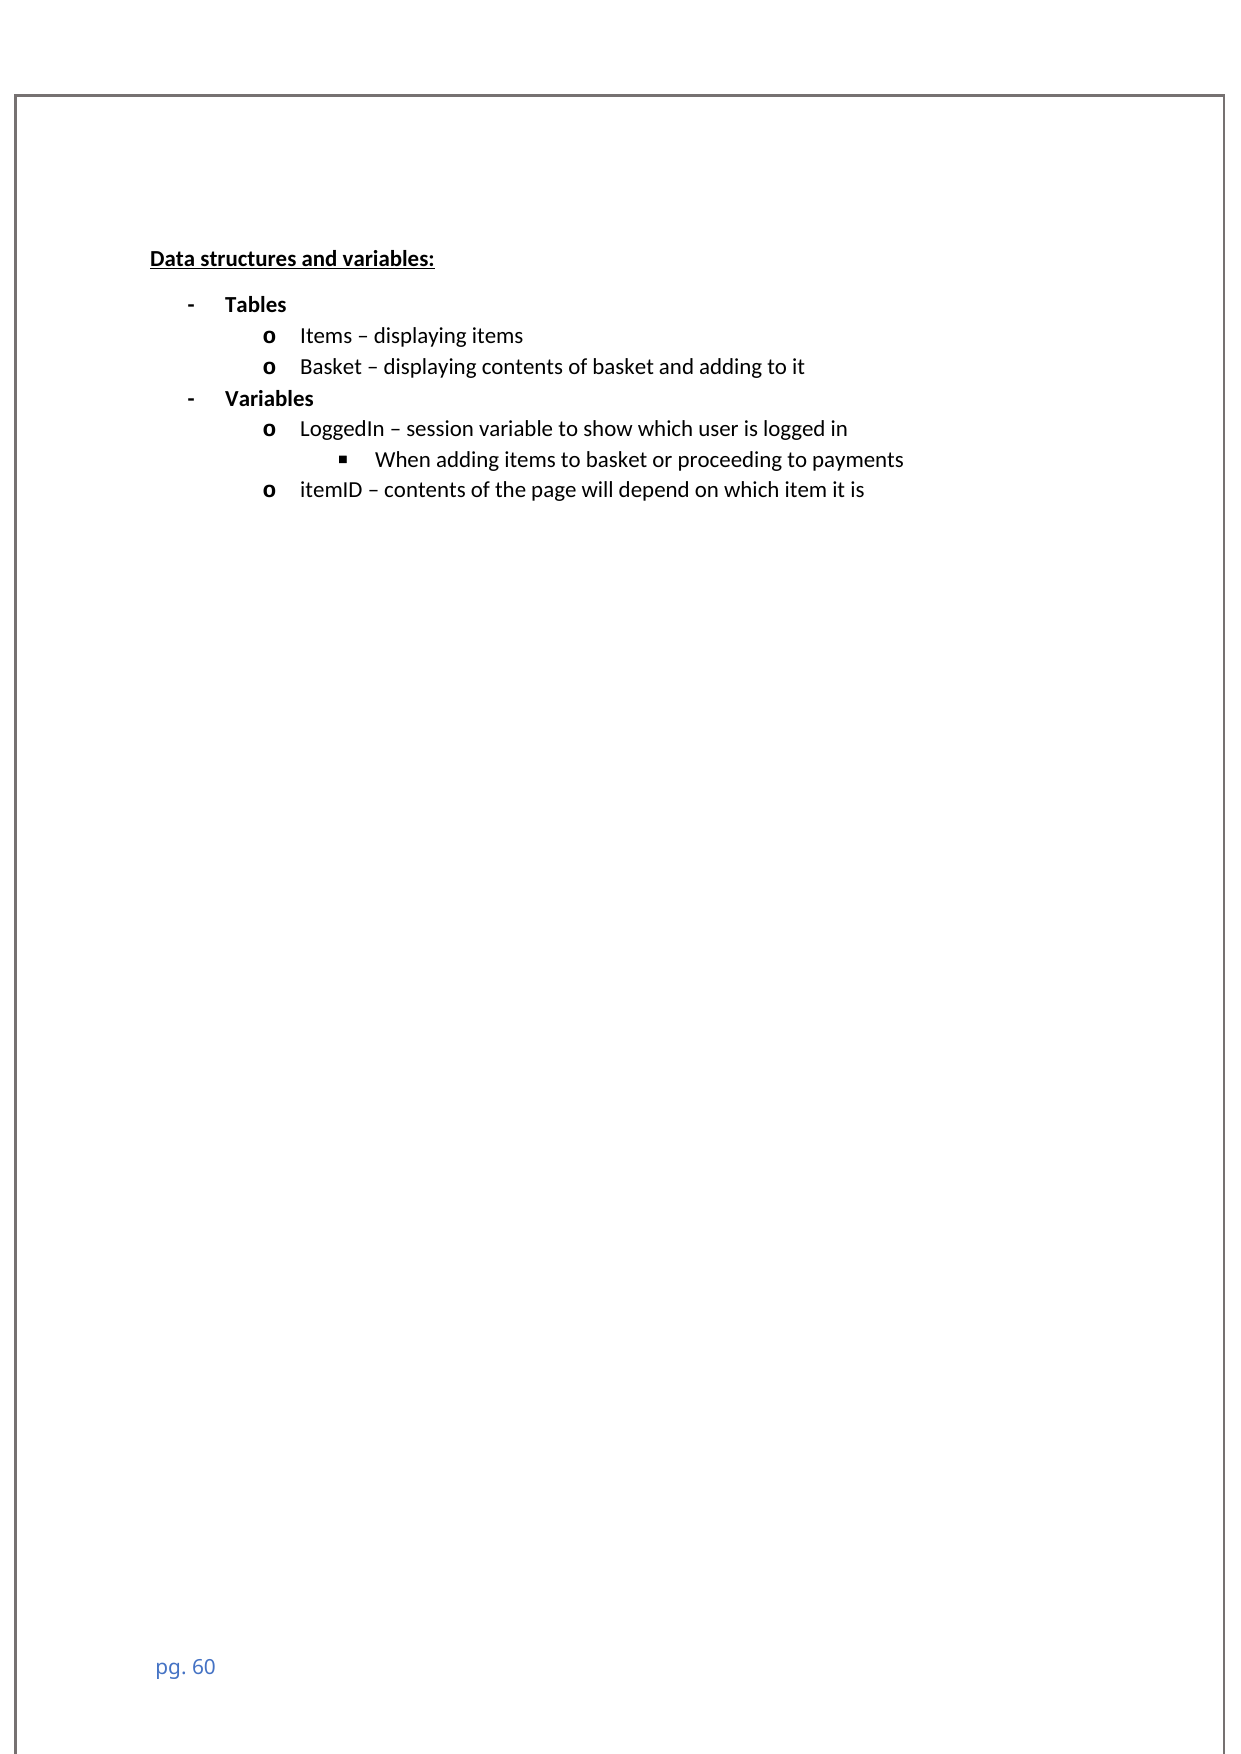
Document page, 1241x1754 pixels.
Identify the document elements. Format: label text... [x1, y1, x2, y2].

list When adding items to basket or proceeding to payments [337, 445, 1090, 473]
list LoggedIn – session variable to show which user is logged in [262, 414, 1090, 443]
list Basket – displaying contents of basket and adding to it [262, 352, 1090, 381]
list Items – displaying items [262, 321, 1090, 350]
text Data structures and variables: [150, 244, 1090, 272]
list Tables [187, 291, 1090, 319]
list Variables [187, 384, 1090, 412]
list itemID – contents of the page will depend on which item it is [262, 476, 1090, 505]
